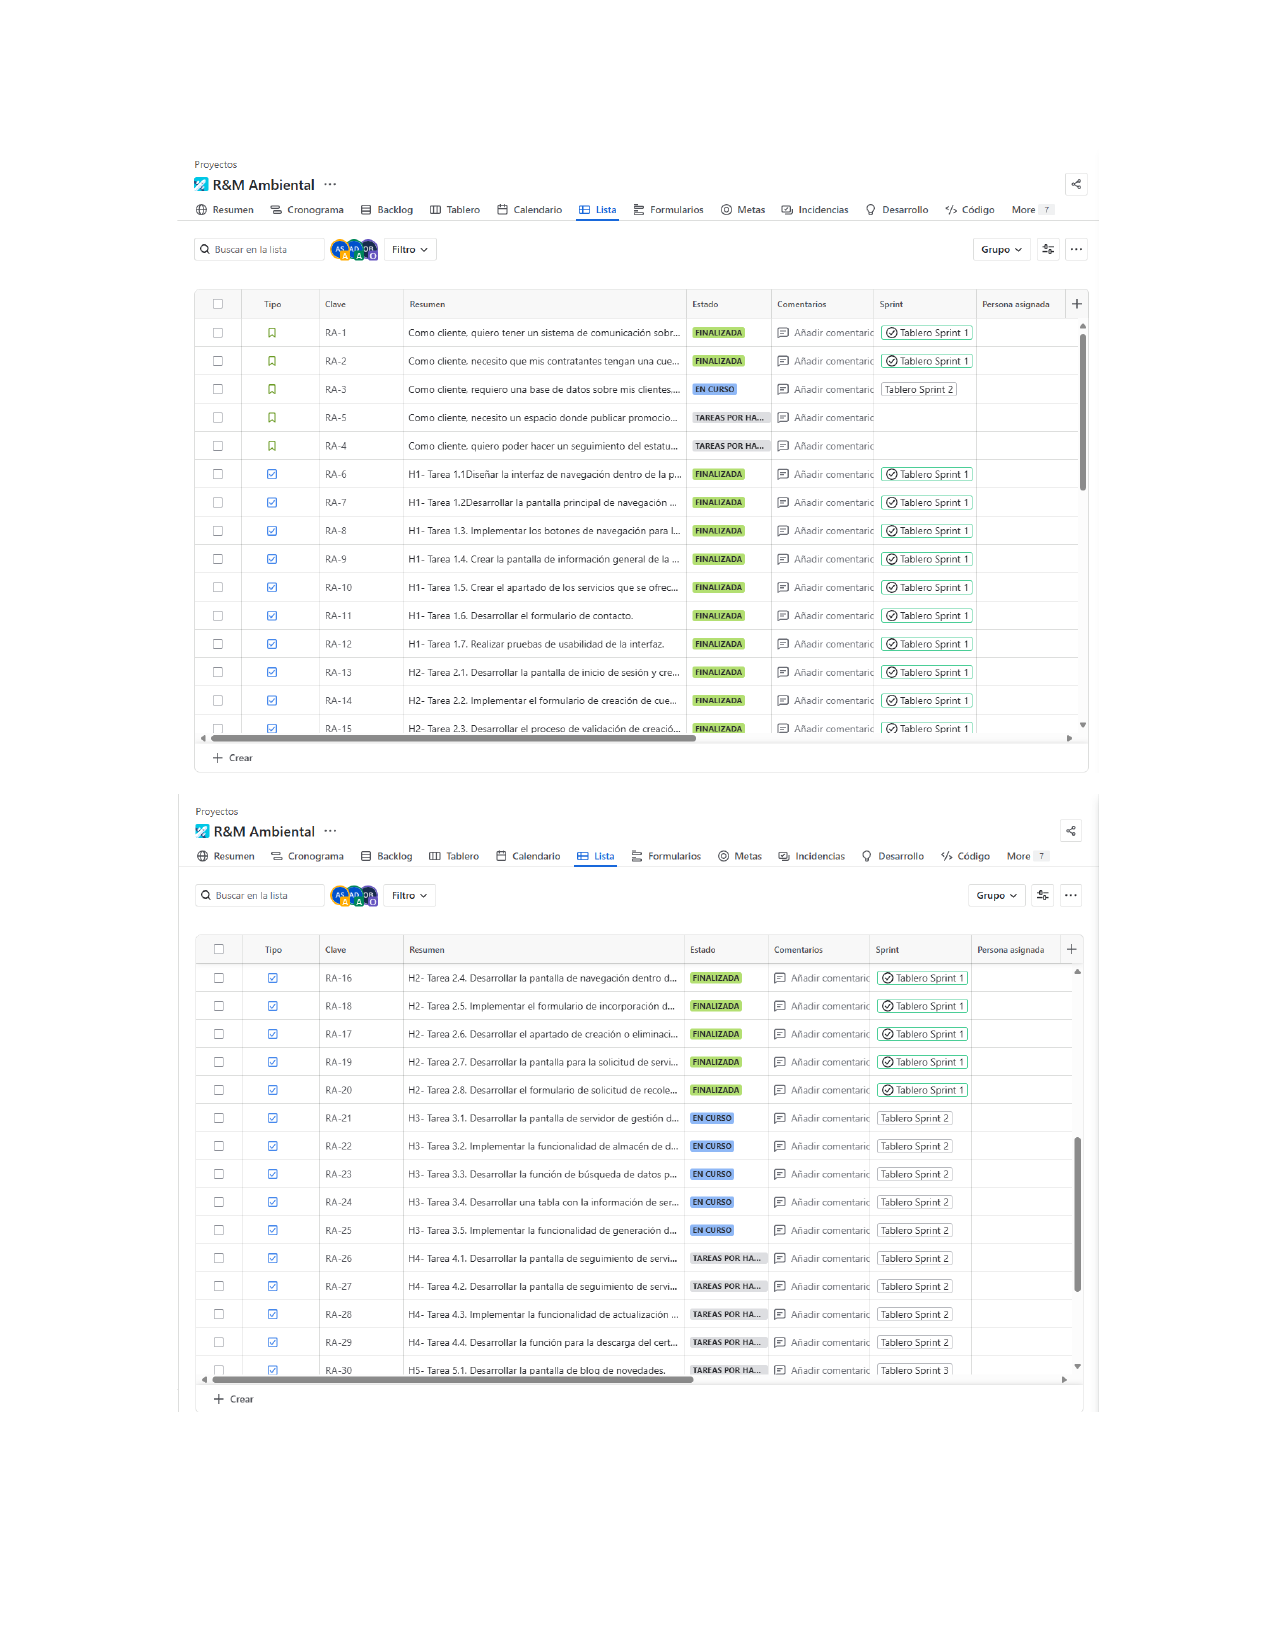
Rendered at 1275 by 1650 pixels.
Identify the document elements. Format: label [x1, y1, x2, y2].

picture [177, 147, 1099, 773]
picture [177, 794, 1099, 1412]
